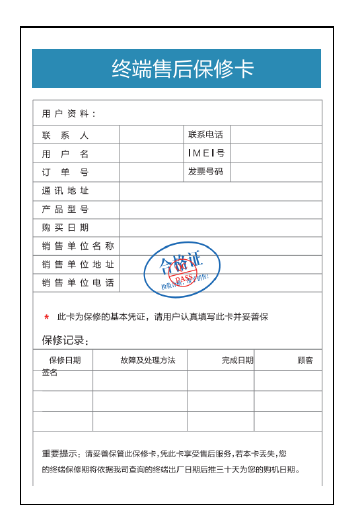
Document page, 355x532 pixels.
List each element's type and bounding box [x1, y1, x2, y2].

picture [29, 46, 325, 486]
